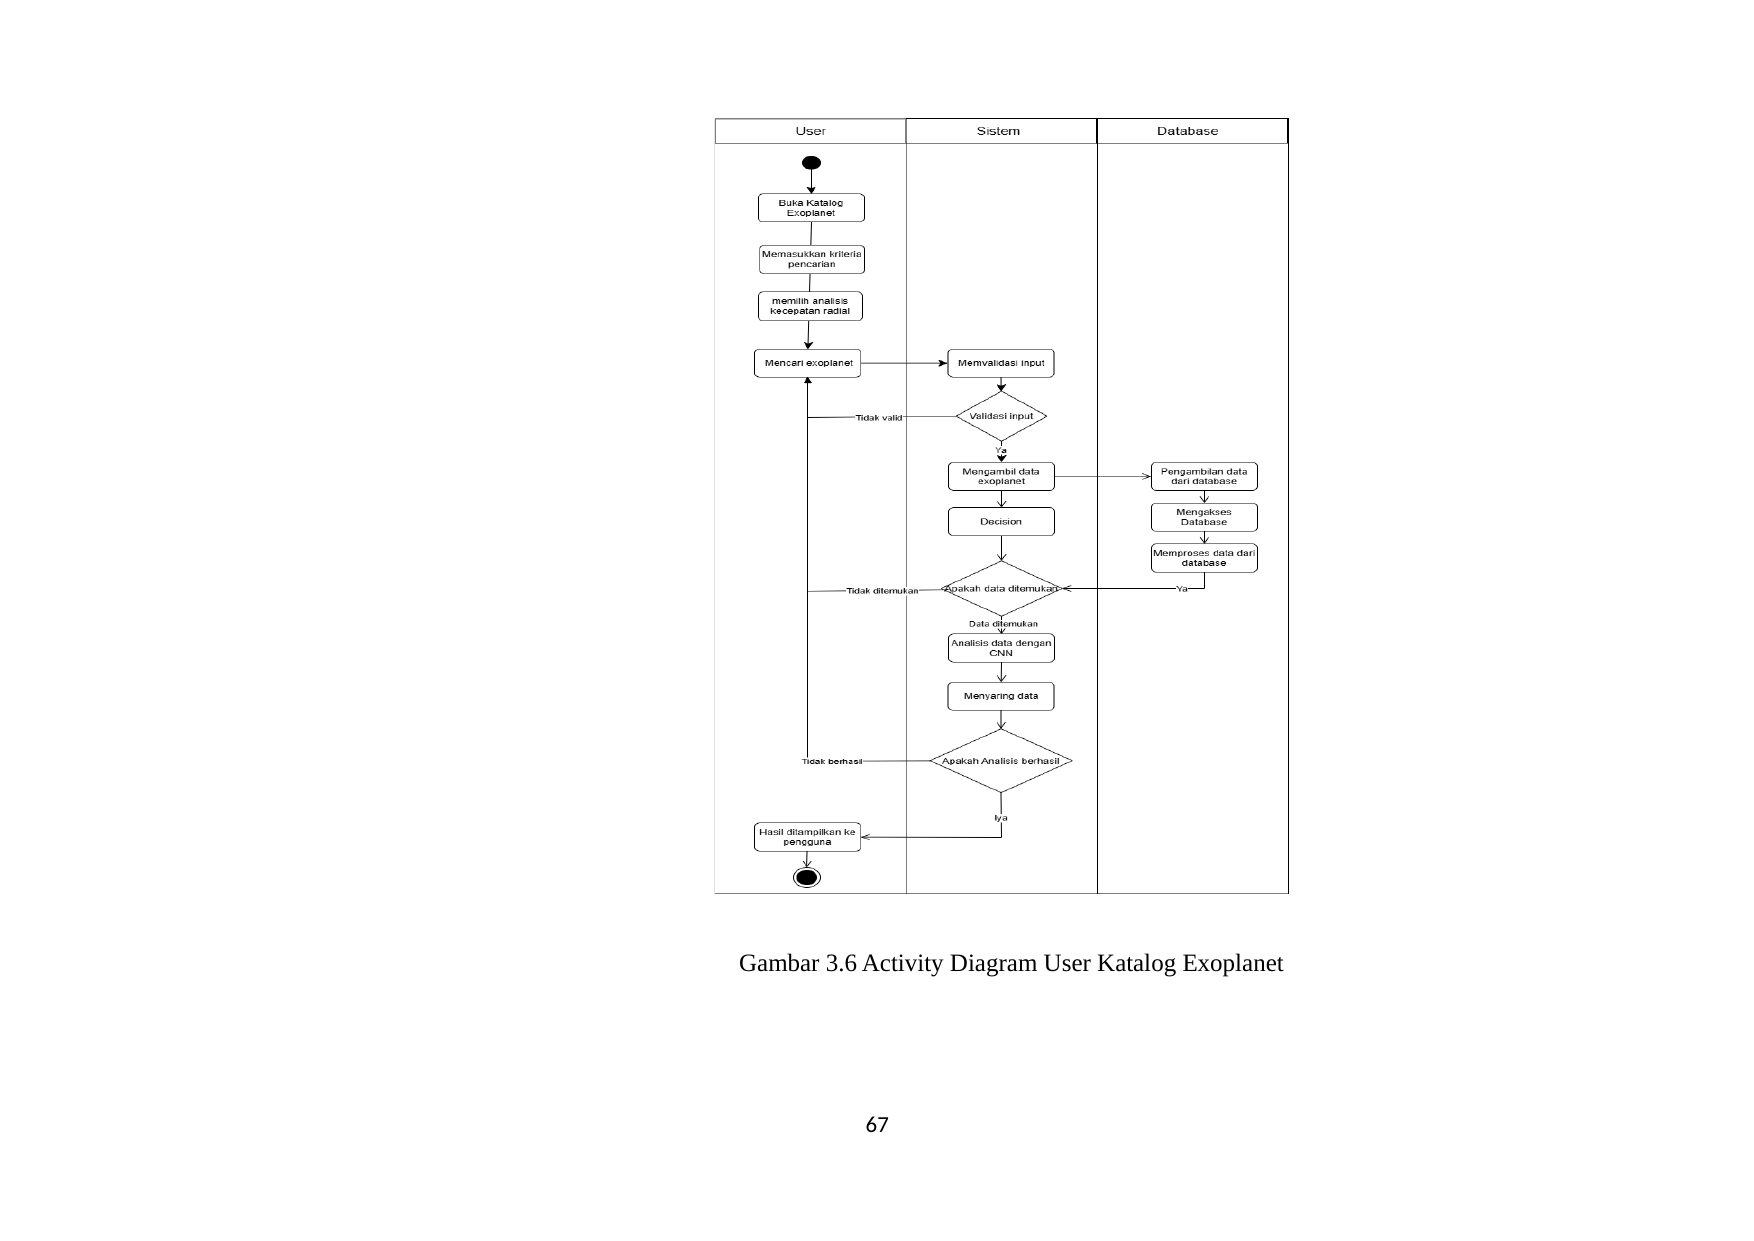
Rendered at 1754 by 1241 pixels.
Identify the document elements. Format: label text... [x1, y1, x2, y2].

text Gambar 3.6 Activity Diagram User Katalog Exoplanet [119, 948, 1635, 976]
picture [714, 118, 1291, 917]
